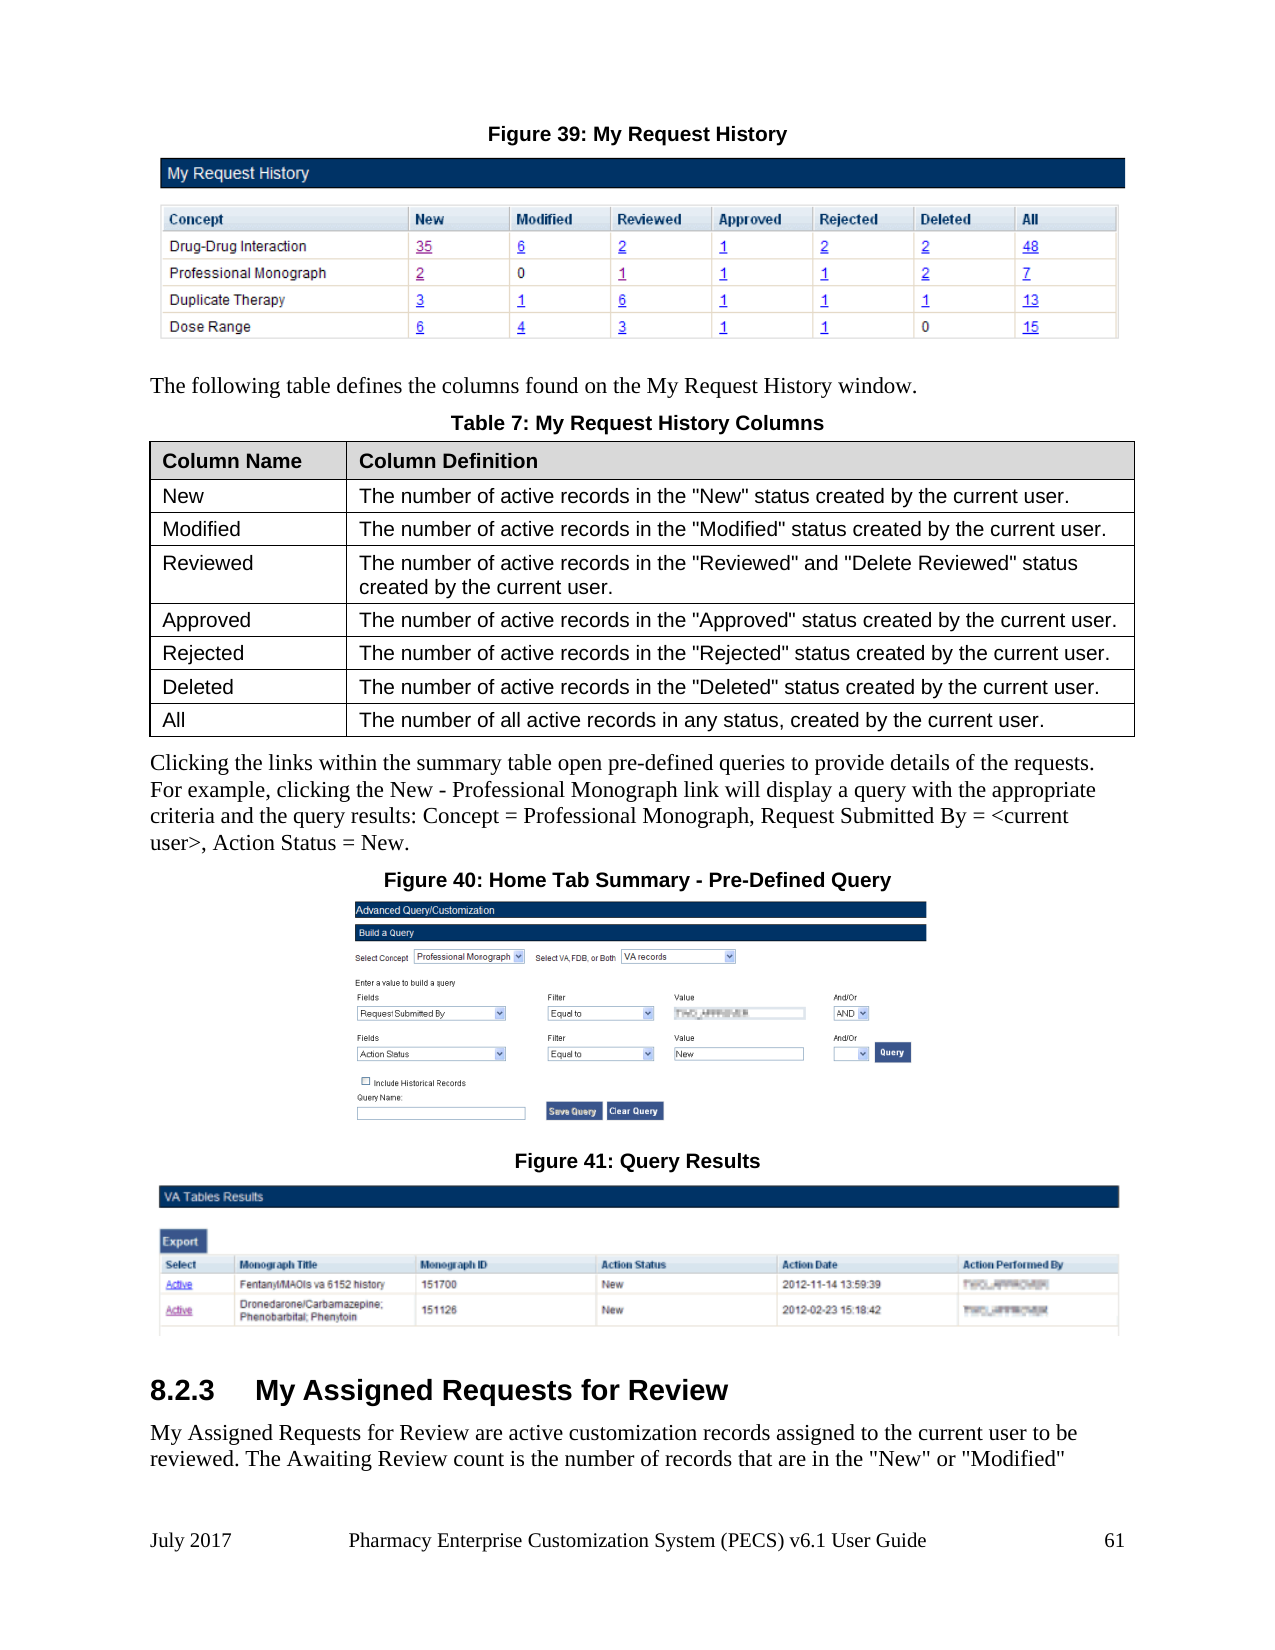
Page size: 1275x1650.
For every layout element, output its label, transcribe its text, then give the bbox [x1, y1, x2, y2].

table_cell The number of active records in the "New" status created by the current user. [347, 480, 1134, 512]
table_cell The number of active records in the "Approved" status created by the current user. [347, 604, 1134, 636]
text Figure 39: My Request History [150, 122, 1125, 146]
text Figure 40: Home Tab Summary - Pre-Defined Query [150, 867, 1125, 891]
table_cell All [151, 704, 346, 736]
picture [150, 152, 1125, 347]
text Clicking the links within the summary table open pre-defined queries to provide details of the requests. For example, clicking the New - Professional Monograph link will display a query with the appropriate criteria and the query results: Concept = Professional Monograph, Request Submitted By = <current user>, Action Status = New. [150, 749, 1125, 855]
table_cell The number of active records in the "Deleted" status created by the current user. [347, 670, 1134, 703]
table_cell The number of active records in the "Modified" status created by the current user. [347, 513, 1134, 545]
text The following table defines the columns found on the My Request History window. [150, 372, 1125, 398]
text Figure 41: Query Results [150, 1149, 1125, 1173]
table_cell Deleted [151, 670, 346, 703]
picture [348, 897, 927, 1124]
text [150, 1419, 1125, 1472]
table_cell Modified [151, 513, 346, 545]
table_header Column Name [151, 442, 346, 479]
picture [150, 1179, 1125, 1336]
table_cell Reviewed [151, 546, 346, 603]
table_cell Approved [151, 604, 346, 636]
subtitle My Assigned Requests for Review [150, 1373, 1125, 1406]
text Table 7: My Request History Columns [150, 411, 1125, 435]
table_cell Rejected [151, 637, 346, 669]
table_cell The number of active records in the "Reviewed" and "Delete Reviewed" status created by the current user. [347, 546, 1134, 603]
table_cell The number of active records in the "Rejected" status created by the current user. [347, 637, 1134, 669]
table_cell New [151, 480, 346, 512]
table_header Column Definition [347, 442, 1134, 479]
table_cell The number of all active records in any status, created by the current user. [347, 704, 1134, 736]
